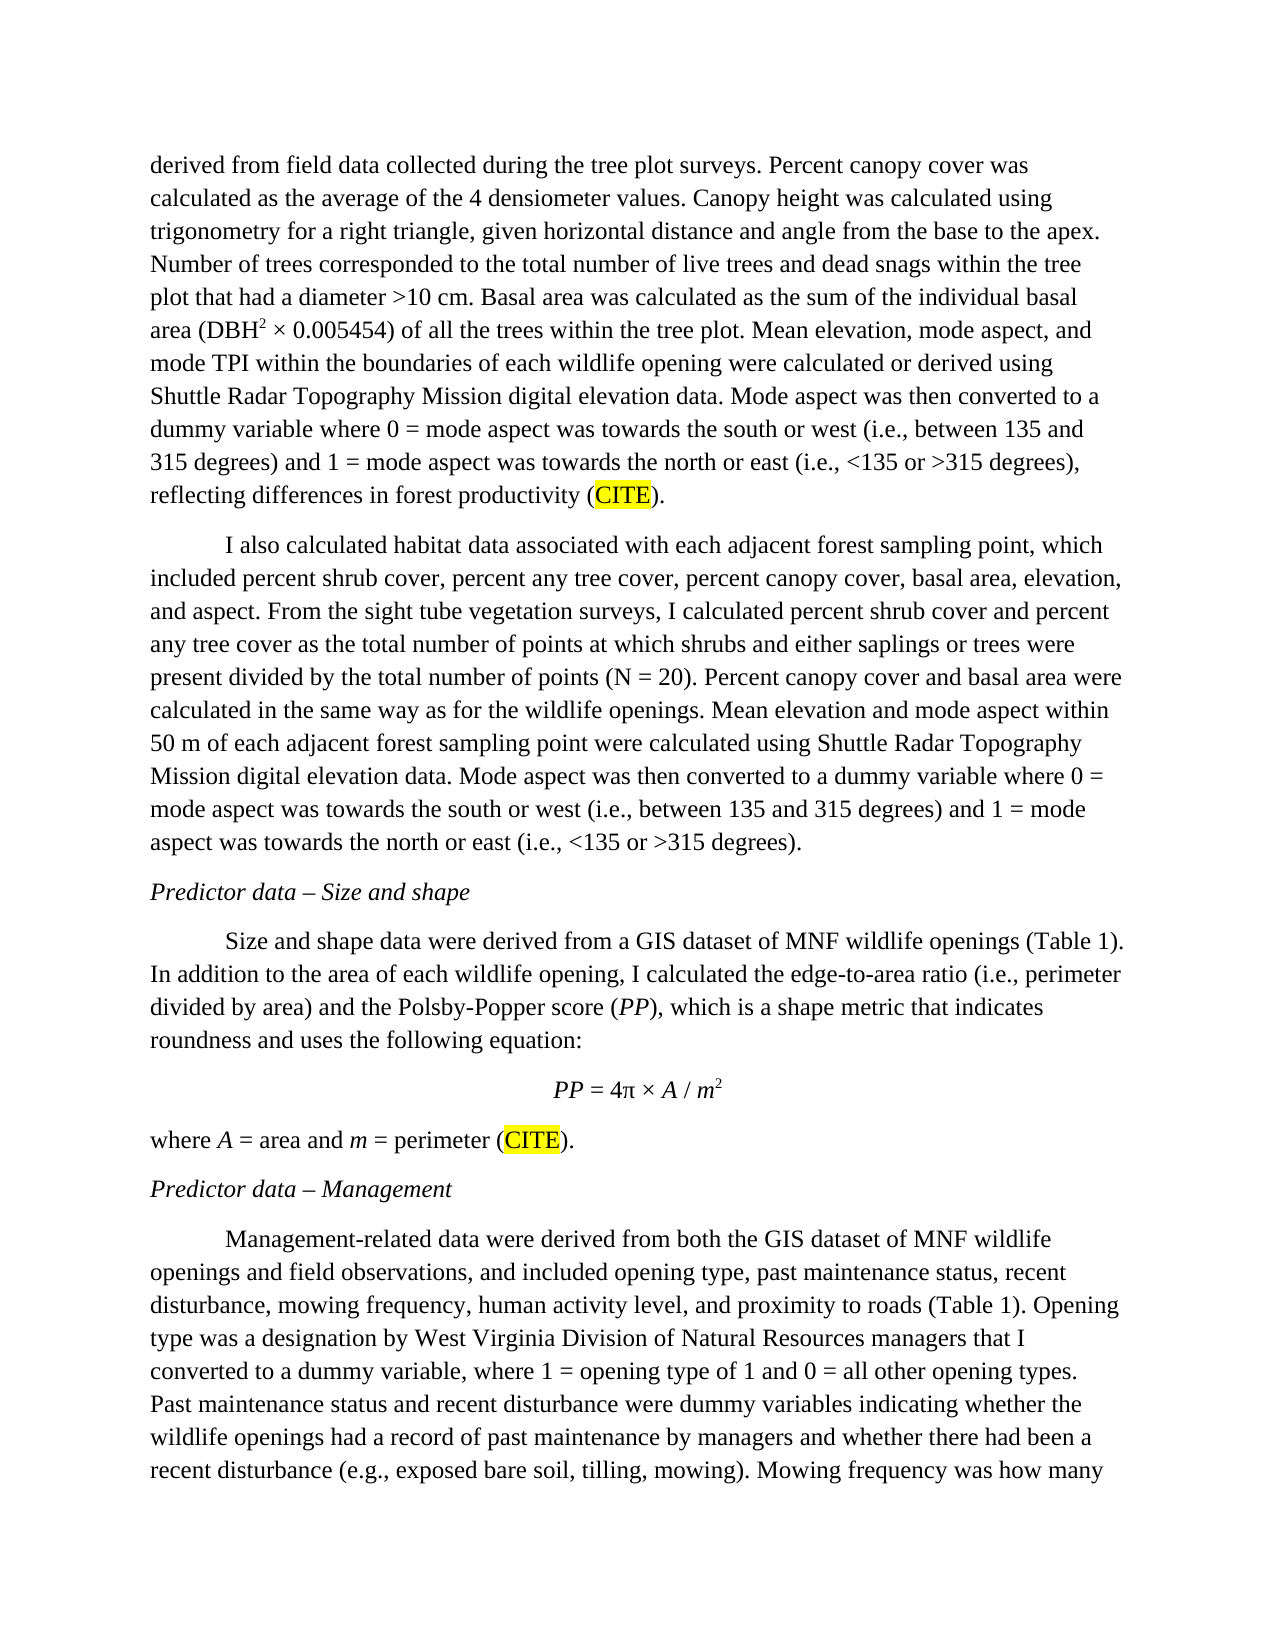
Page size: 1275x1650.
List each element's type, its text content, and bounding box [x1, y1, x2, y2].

text Size and shape data were derived from a GIS dataset of MNF wildlife openings (Table 1). In addition to the area of each wildlife opening, I calculated the edge-to-area ratio (i.e., perimeter divided by area) and the Polsby-Popper score (PP), which is a shape metric that indicates roundness and uses the following equation: [150, 926, 1125, 1054]
text where A = area and m = perimeter (CITE). [150, 1125, 504, 1154]
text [150, 150, 1125, 509]
text where A = area and m = perimeter (CITE). [560, 1125, 1125, 1154]
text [150, 1224, 1125, 1484]
text Predictor data – Management [150, 1174, 1125, 1203]
text I also calculated habitat data associated with each adjacent forest sampling point, which included percent shrub cover, percent any tree cover, percent canopy cover, basal area, elevation, and aspect. From the sight tube vegetation surveys, I calculated percent shrub cover and percent any tree cover as the total number of points at which shrubs and either saplings or trees were present divided by the total number of points (N = 20). Percent canopy cover and basal area were calculated in the same way as for the wildlife openings. Mean elevation and mode aspect within 50 m of each adjacent forest sampling point were calculated using Shuttle Radar Topography Mission digital elevation data. Mode aspect was then converted to a dummy variable where 0 = mode aspect was towards the south or west (i.e., between 135 and 315 degrees) and 1 = mode aspect was towards the north or east (i.e., <135 or >315 degrees). [150, 530, 1125, 856]
text Predictor data – Size and shape [150, 877, 1125, 906]
text PP = 4π × A / m2 [150, 1075, 1125, 1104]
